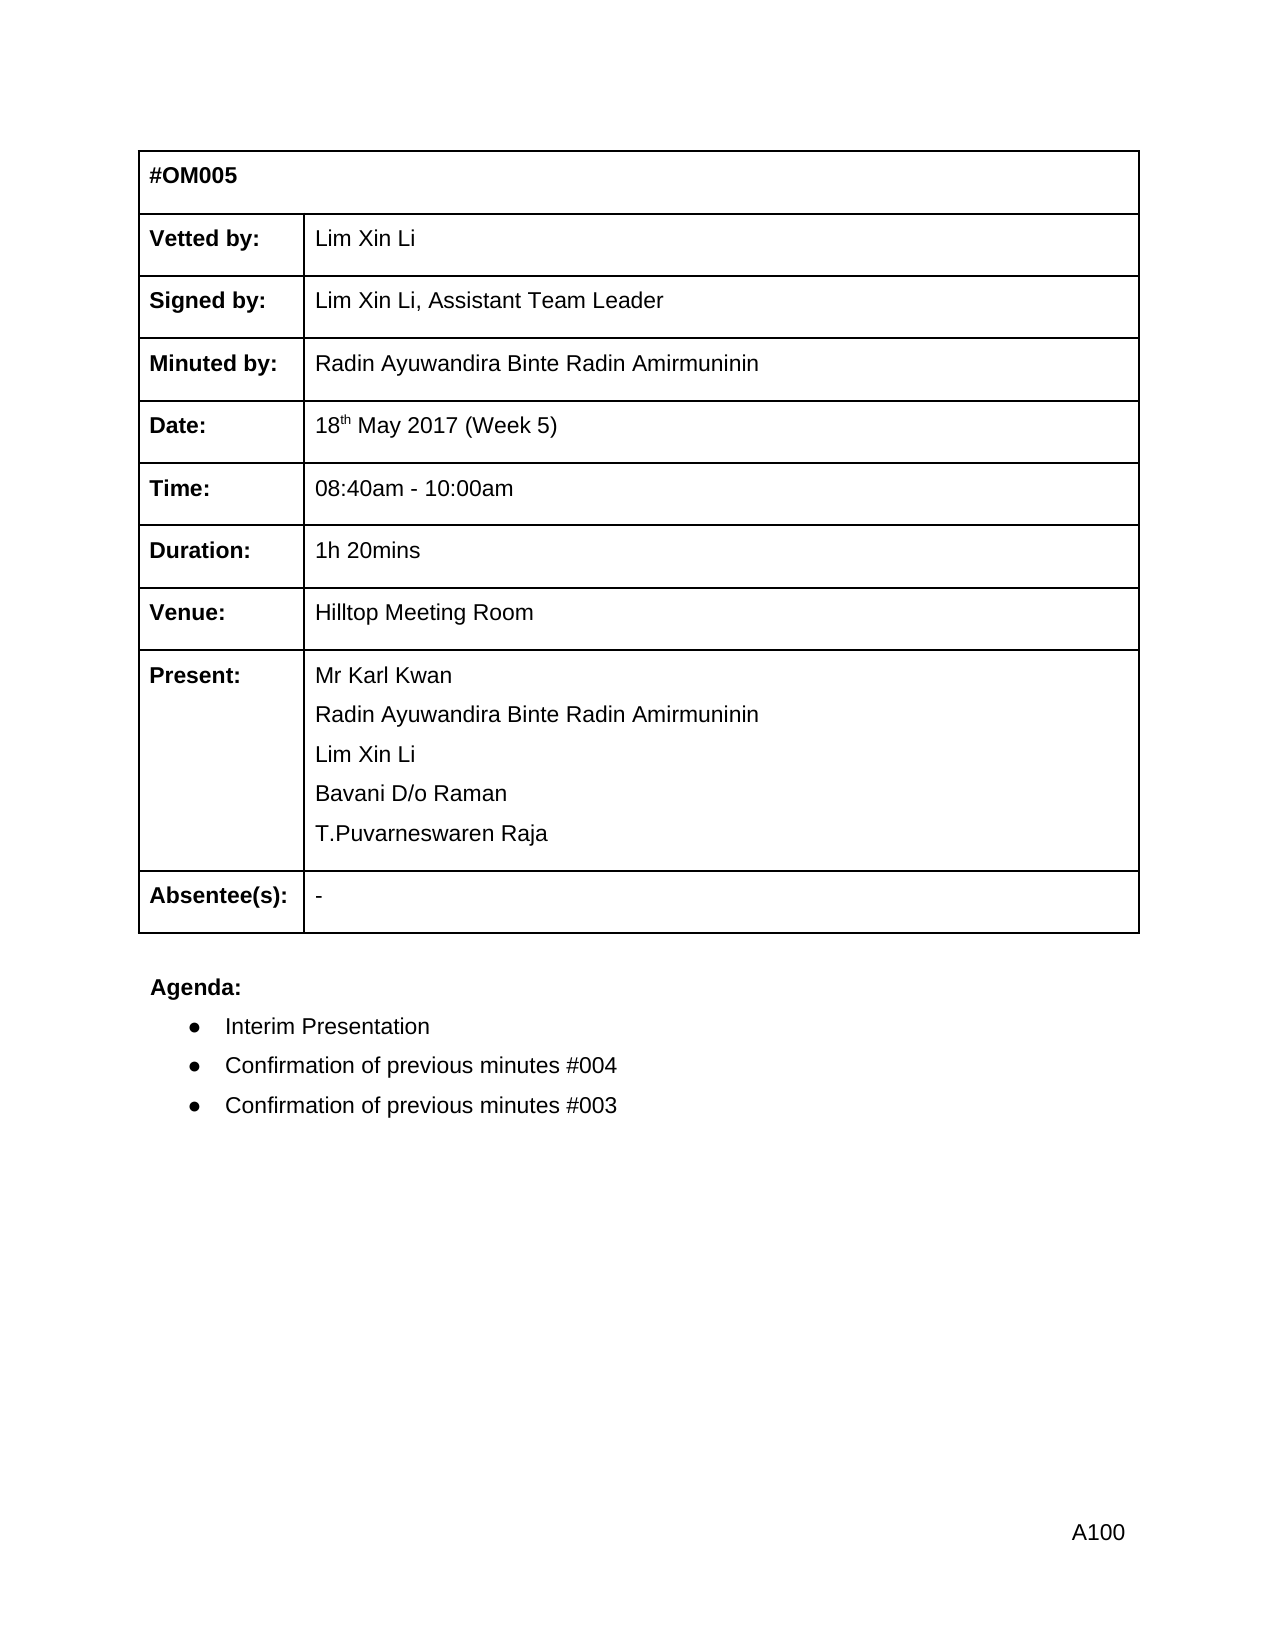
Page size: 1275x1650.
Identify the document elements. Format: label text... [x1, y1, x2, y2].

text Agenda: [150, 973, 1125, 1000]
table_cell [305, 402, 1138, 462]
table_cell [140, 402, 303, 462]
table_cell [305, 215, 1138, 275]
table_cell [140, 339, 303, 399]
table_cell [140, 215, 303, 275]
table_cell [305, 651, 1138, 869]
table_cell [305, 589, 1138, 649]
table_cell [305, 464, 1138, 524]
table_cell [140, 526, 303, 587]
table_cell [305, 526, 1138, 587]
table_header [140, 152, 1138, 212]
list Confirmation of previous minutes #004 [187, 1052, 1125, 1079]
list Interim Presentation [187, 1013, 1125, 1039]
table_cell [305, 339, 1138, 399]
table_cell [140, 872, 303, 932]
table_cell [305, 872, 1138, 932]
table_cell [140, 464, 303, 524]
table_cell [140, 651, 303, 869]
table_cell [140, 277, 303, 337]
list Confirmation of previous minutes #003 [187, 1092, 1125, 1118]
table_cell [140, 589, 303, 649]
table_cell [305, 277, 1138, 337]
